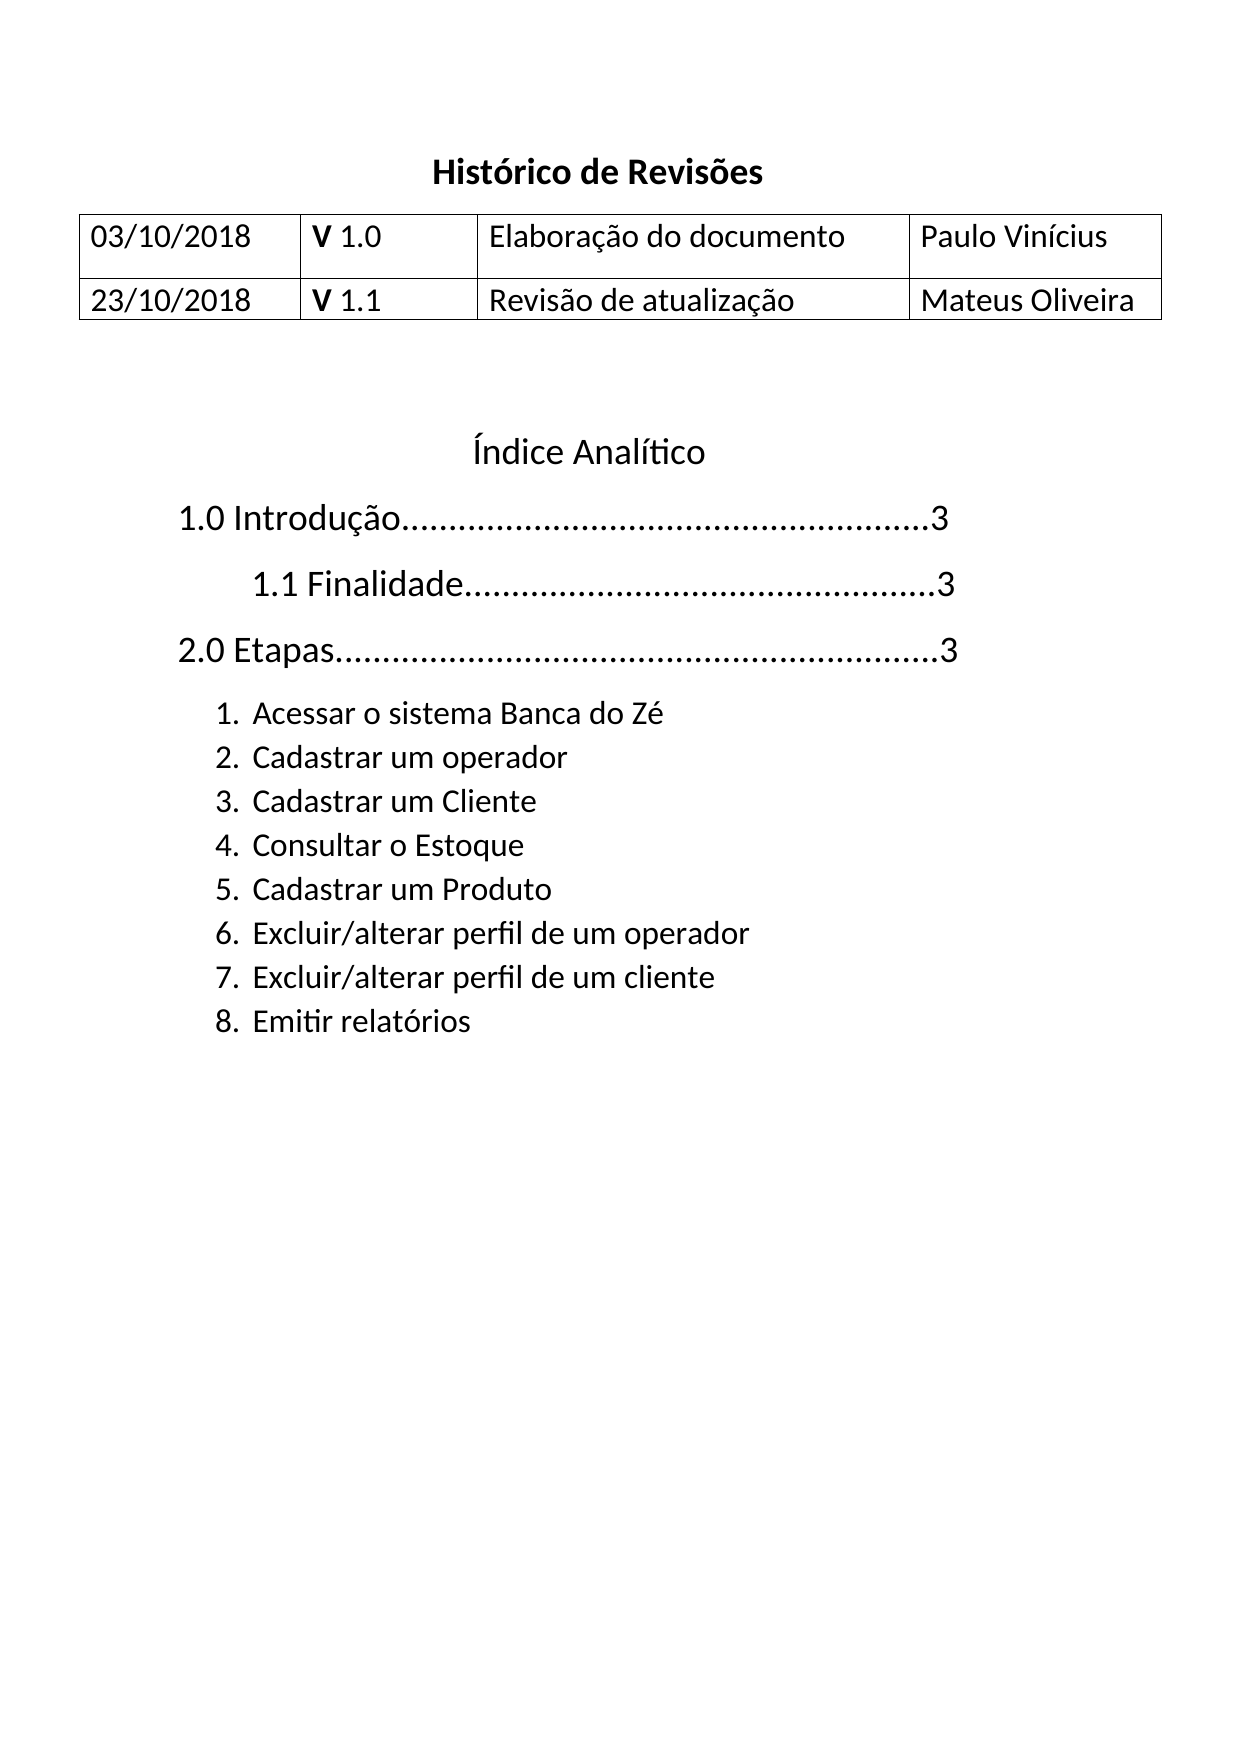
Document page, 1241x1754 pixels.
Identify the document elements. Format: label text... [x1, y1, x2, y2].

list Consultar o Estoque [215, 824, 1063, 865]
list Acessar o sistema Banca do Zé [215, 692, 1063, 733]
table_cell Mateus Oliveira [910, 279, 1161, 319]
text 1.0 Introdução........................................................3 [177, 494, 1063, 540]
list Cadastrar um operador [215, 736, 1063, 777]
text Histórico de Revisões [325, 148, 1063, 193]
list Cadastrar um Cliente [215, 780, 1063, 821]
table_header Paulo Vinícius [910, 215, 1161, 277]
text 1.1 Finalidade..................................................3 [177, 560, 1063, 606]
table_header V 1.0 [301, 215, 477, 277]
text 2.0 Etapas................................................................3 [177, 626, 1063, 672]
list Emitir relatórios [215, 1000, 1063, 1041]
text Índice Analítico [398, 428, 1063, 474]
list Cadastrar um Produto [215, 868, 1063, 909]
table_cell Revisão de atualização [478, 279, 909, 319]
table_header Elaboração do documento [478, 215, 909, 277]
table_header 03/10/2018 [80, 215, 300, 277]
table_cell 23/10/2018 [80, 279, 300, 319]
list Excluir/alterar perfil de um cliente [215, 956, 1063, 997]
table_cell V 1.1 [301, 279, 477, 319]
list Excluir/alterar perfil de um operador [215, 912, 1063, 953]
